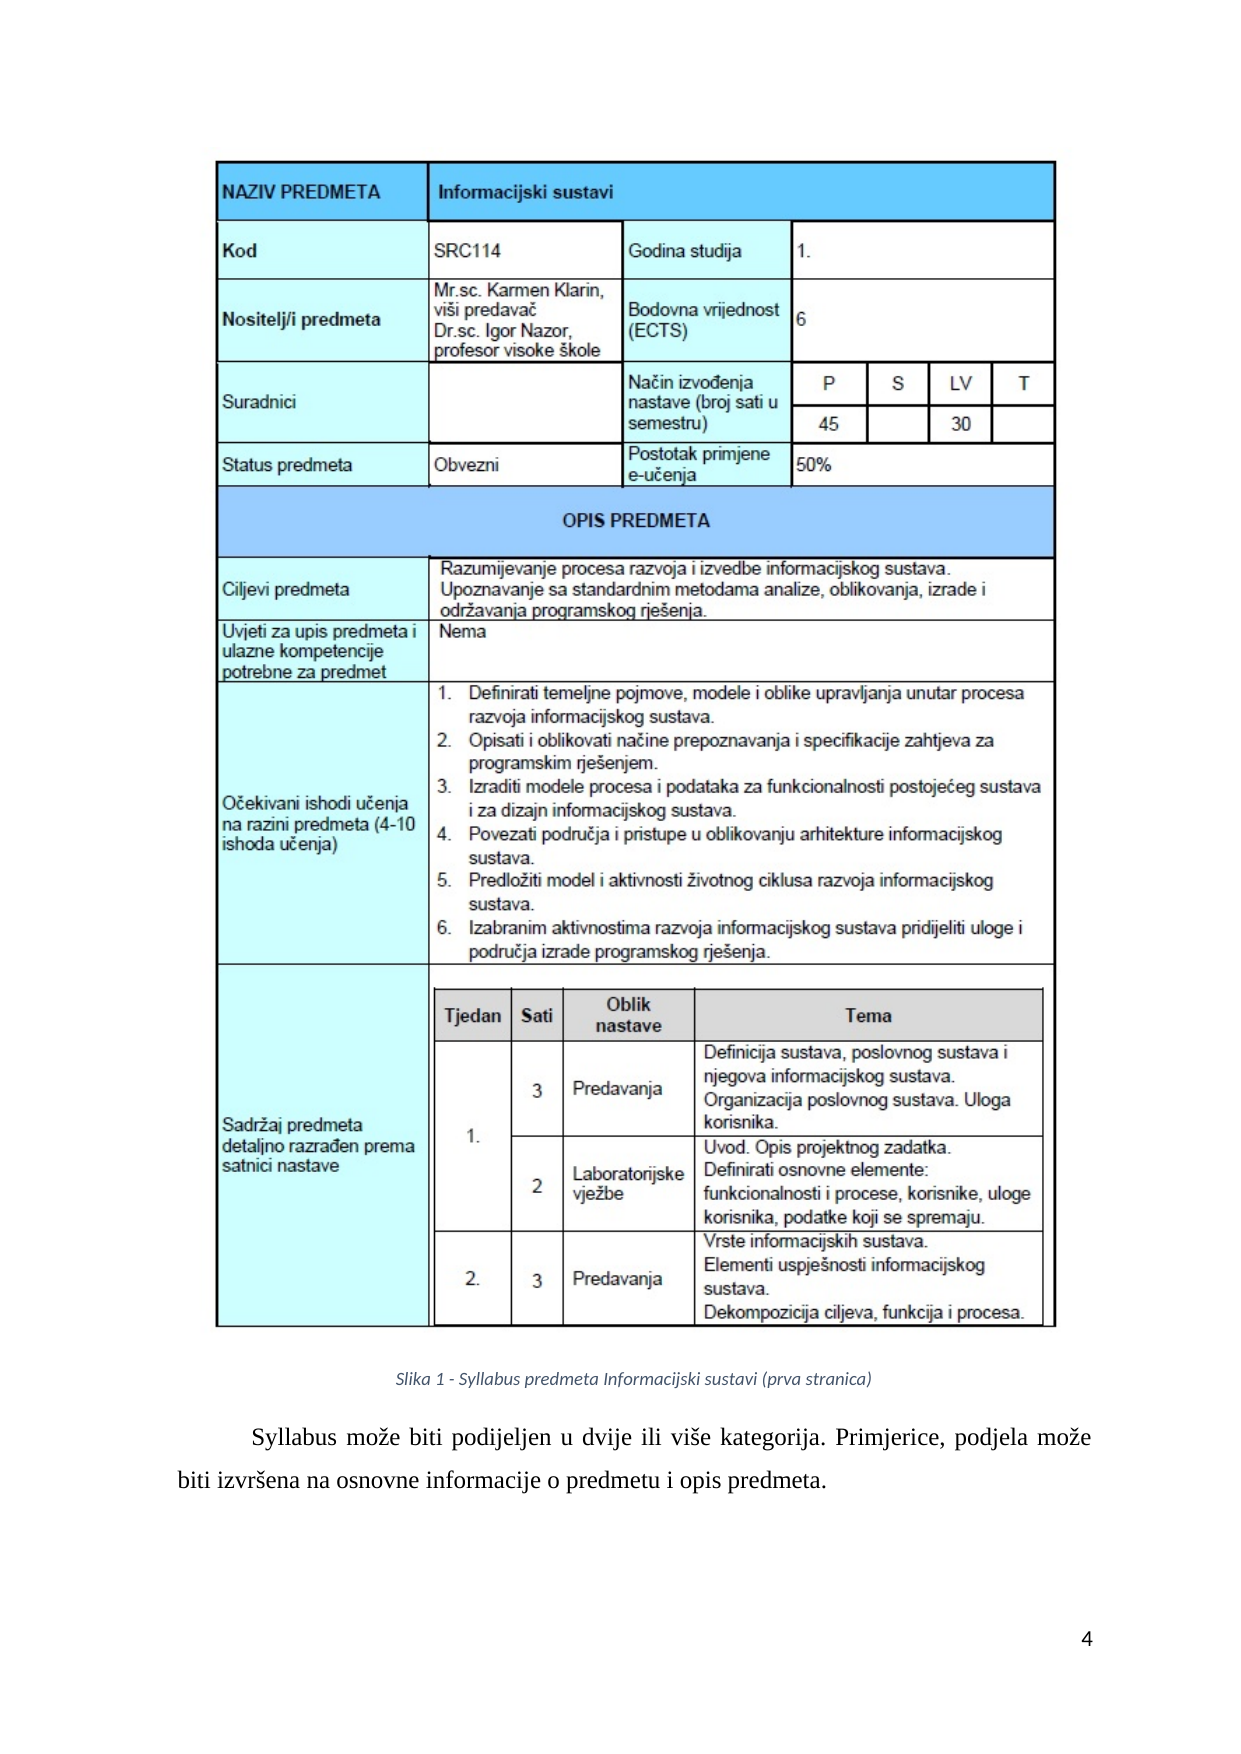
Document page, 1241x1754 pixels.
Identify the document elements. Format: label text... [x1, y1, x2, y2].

picture [199, 147, 1076, 1337]
text Syllabus može biti podijeljen u dvije ili više kategorija. Primjerice, podjela može biti izvršena na osnovne informacije o predmetu i opis predmeta. [177, 1422, 1092, 1494]
text Slika 1 - Syllabus predmeta Informacijski sustavi (prva stranica) [177, 1367, 1092, 1390]
